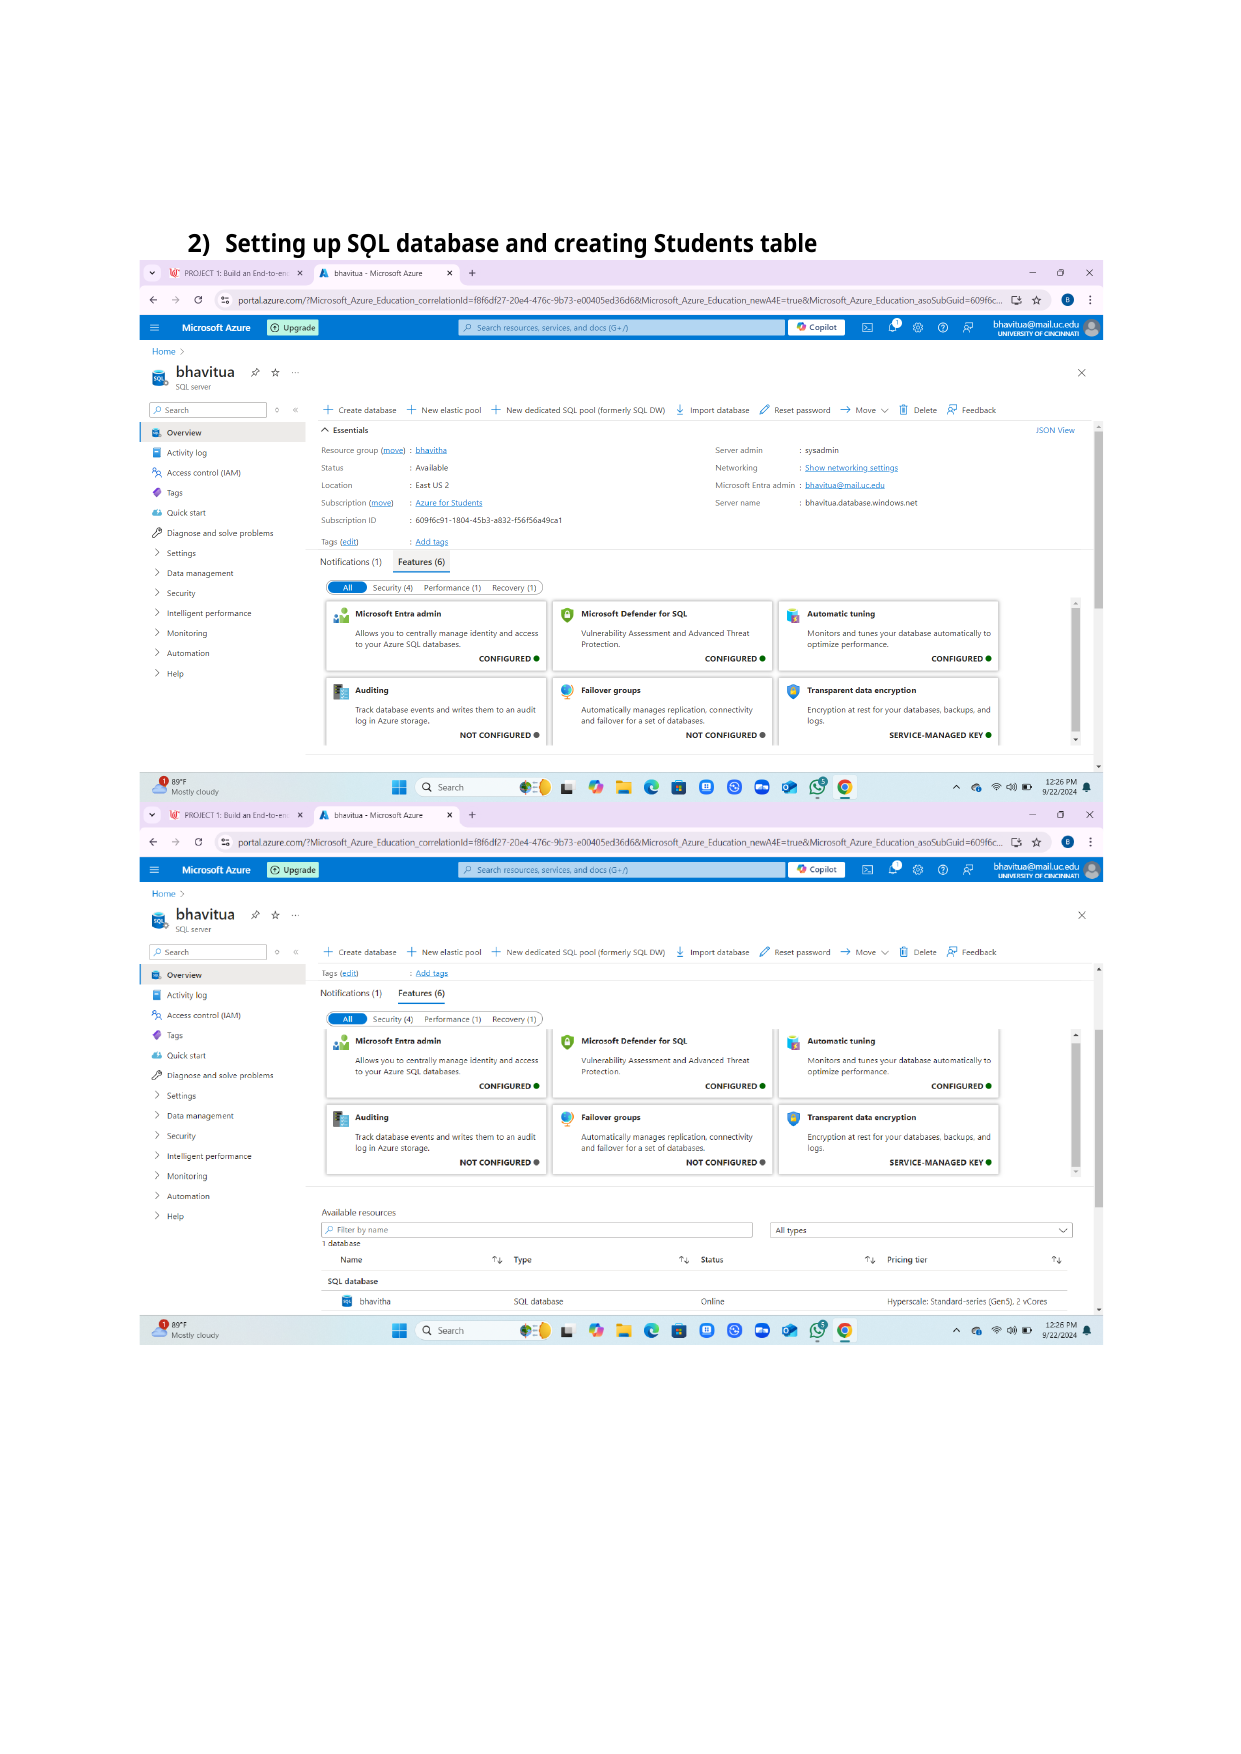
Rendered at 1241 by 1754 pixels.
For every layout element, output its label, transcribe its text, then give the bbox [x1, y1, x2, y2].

picture [139, 260, 1104, 1345]
list Setting up SǪL database and creating Students table [187, 226, 1103, 259]
